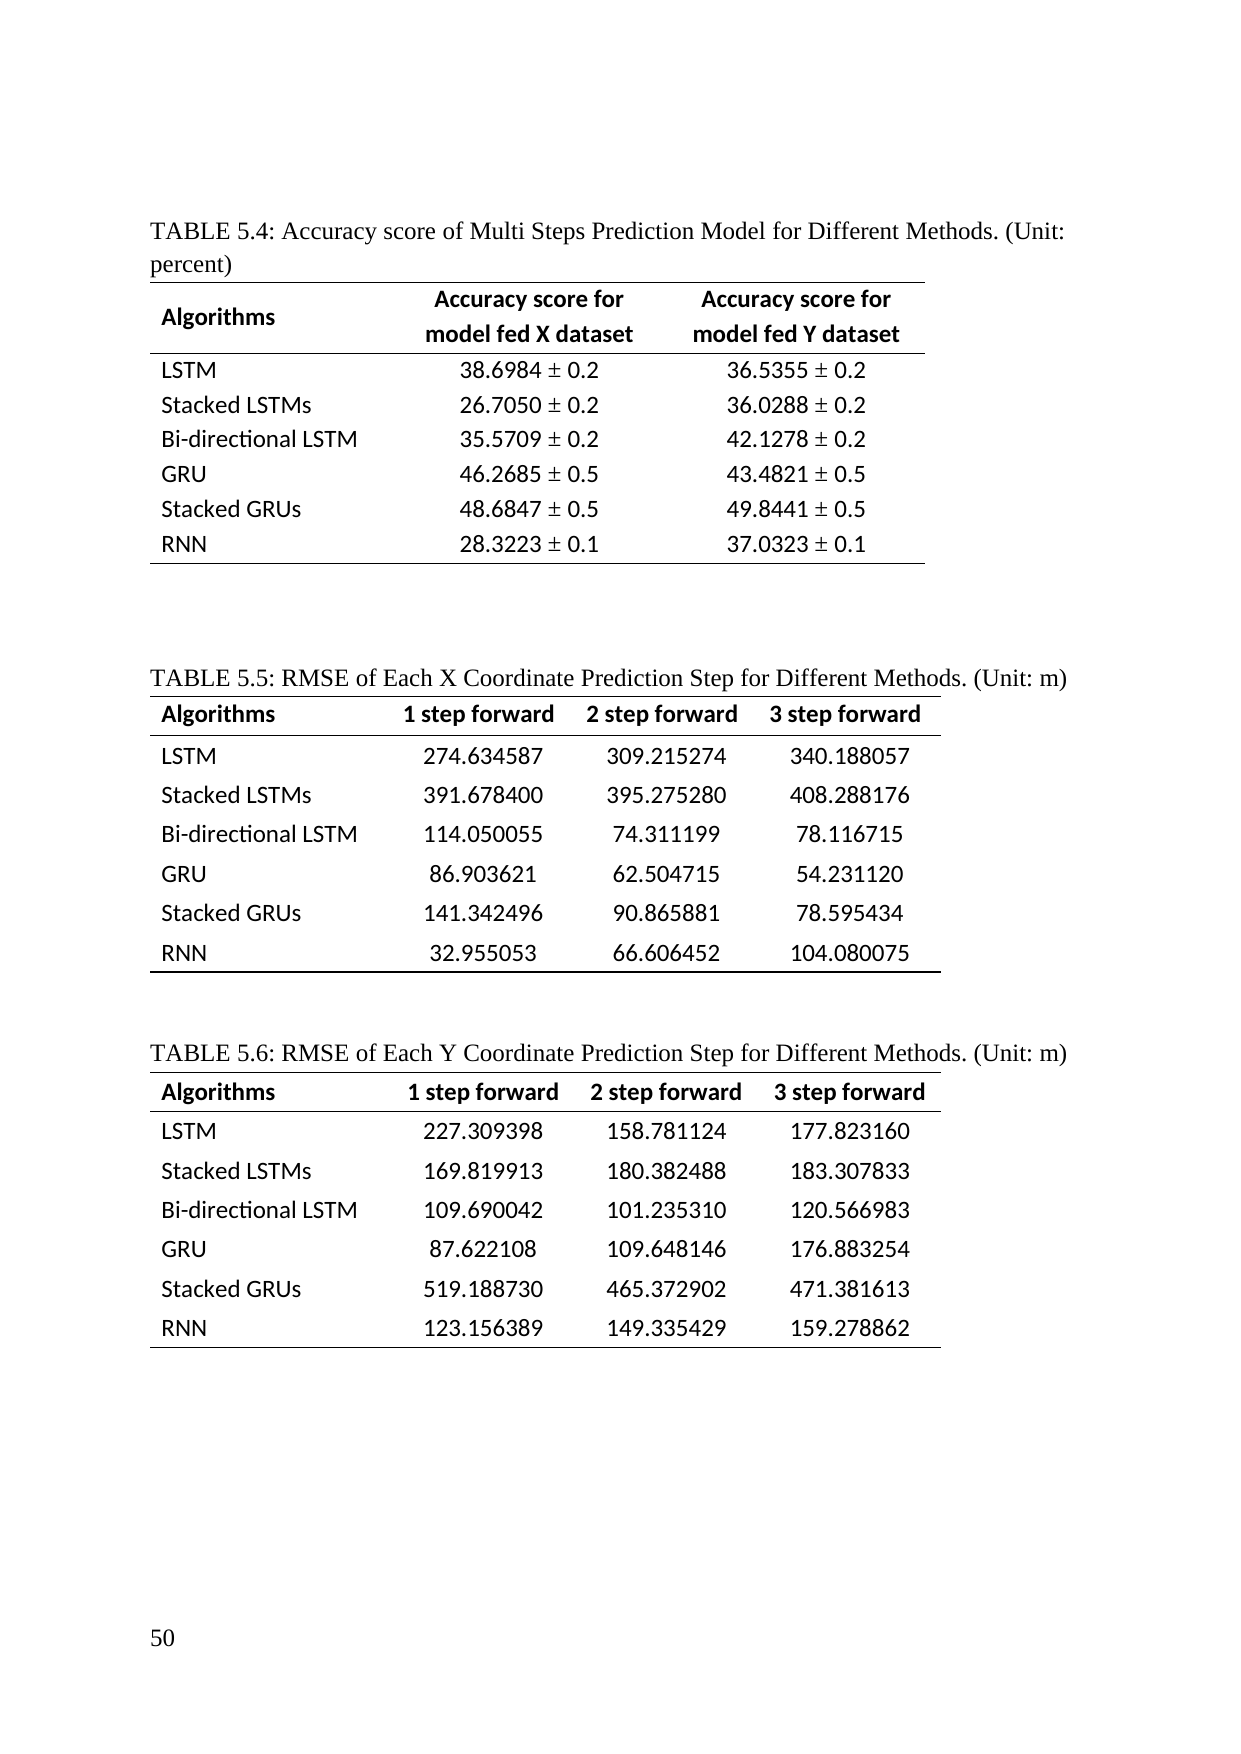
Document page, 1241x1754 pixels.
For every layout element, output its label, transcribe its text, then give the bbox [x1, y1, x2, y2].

table_cell LSTM [150, 354, 391, 389]
table_cell 309.215274 [575, 736, 758, 774]
table_cell Stacked LSTMs [150, 1150, 391, 1190]
table_cell Bi-directional LSTM [150, 814, 391, 853]
table_cell 519.188730 [391, 1269, 575, 1308]
table_cell 391.678400 [391, 775, 575, 814]
table_cell 74.311199 [575, 814, 758, 853]
table_cell 109.648146 [575, 1229, 758, 1268]
table_header Accuracy score for model fed Y dataset [667, 283, 925, 353]
table_cell 49.8441 0.5 [667, 493, 925, 528]
table_cell 37.0323 0.1 [667, 528, 925, 563]
table_cell 32.955053 [391, 932, 575, 971]
table_cell LSTM [150, 1112, 391, 1150]
table_header Accuracy score for model fed X dataset [391, 283, 667, 353]
table_cell 54.231120 [758, 853, 941, 893]
table_header Algorithms [150, 697, 391, 735]
table_cell 104.080075 [758, 932, 941, 971]
table_cell Bi-directional LSTM [150, 424, 391, 458]
table_header 3 step forward [758, 1073, 941, 1111]
table_cell 62.504715 [575, 853, 758, 893]
table_cell 395.275280 [575, 775, 758, 814]
table_cell 78.595434 [758, 893, 941, 932]
table_cell GRU [150, 853, 391, 893]
table_header 1 step forward [391, 1073, 575, 1111]
table_cell 86.903621 [391, 853, 575, 893]
table_cell Stacked GRUs [150, 493, 391, 528]
table_cell 114.050055 [391, 814, 575, 853]
table_cell 38.6984 0.2 [391, 354, 667, 389]
table_cell 101.235310 [575, 1190, 758, 1229]
table_cell RNN [150, 1308, 391, 1347]
text TABLE 5.5: RMSE of Each X Coordinate Prediction Step for Different Methods. (Unit: m) [150, 663, 1090, 692]
table_cell 274.634587 [391, 736, 575, 774]
table_cell 340.188057 [758, 736, 941, 774]
table_cell 227.309398 [391, 1112, 575, 1150]
table_cell 465.372902 [575, 1269, 758, 1308]
text TABLE 5.4: Accuracy score of Multi Steps Prediction Model for Different Methods. (Unit: percent) [150, 216, 1090, 278]
table_cell Stacked GRUs [150, 893, 391, 932]
table_cell 183.307833 [758, 1150, 941, 1190]
table_cell 87.622108 [391, 1229, 575, 1268]
table_cell 78.116715 [758, 814, 941, 853]
table_cell GRU [150, 458, 391, 493]
table_cell 43.4821 0.5 [667, 458, 925, 493]
table_cell 159.278862 [758, 1308, 941, 1347]
table_cell Bi-directional LSTM [150, 1190, 391, 1229]
table_header 2 step forward [575, 697, 758, 735]
table_cell 149.335429 [575, 1308, 758, 1347]
table_header Algorithms [150, 283, 391, 353]
table_cell 120.566983 [758, 1190, 941, 1229]
table_cell 176.883254 [758, 1229, 941, 1268]
table_cell Stacked LSTMs [150, 775, 391, 814]
table_cell 180.382488 [575, 1150, 758, 1190]
table_header 3 step forward [758, 697, 941, 735]
table_cell 408.288176 [758, 775, 941, 814]
table_cell 28.3223 0.1 [391, 528, 667, 563]
text TABLE 5.6: RMSE of Each Y Coordinate Prediction Step for Different Methods. (Unit: m) [150, 1038, 1090, 1067]
table_cell 123.156389 [391, 1308, 575, 1347]
table_cell 109.690042 [391, 1190, 575, 1229]
table_cell 66.606452 [575, 932, 758, 971]
table_cell 471.381613 [758, 1269, 941, 1308]
table_cell 46.2685 0.5 [391, 458, 667, 493]
table_cell 90.865881 [575, 893, 758, 932]
table_cell 35.5709 0.2 [391, 424, 667, 458]
table_cell RNN [150, 528, 391, 563]
table_cell RNN [150, 932, 391, 971]
table_cell 169.819913 [391, 1150, 575, 1190]
table_cell 177.823160 [758, 1112, 941, 1150]
table_cell Stacked LSTMs [150, 389, 391, 423]
table_cell 36.0288 0.2 [667, 389, 925, 423]
table_header Algorithms [150, 1073, 391, 1111]
table_cell 26.7050 0.2 [391, 389, 667, 423]
table_cell GRU [150, 1229, 391, 1268]
table_cell LSTM [150, 736, 391, 774]
table_cell 48.6847 0.5 [391, 493, 667, 528]
table_cell Stacked GRUs [150, 1269, 391, 1308]
table_cell 36.5355 0.2 [667, 354, 925, 389]
table_cell 42.1278 0.2 [667, 424, 925, 458]
table_header 1 step forward [391, 697, 575, 735]
table_cell 141.342496 [391, 893, 575, 932]
table_header 2 step forward [575, 1073, 758, 1111]
table_cell 158.781124 [575, 1112, 758, 1150]
